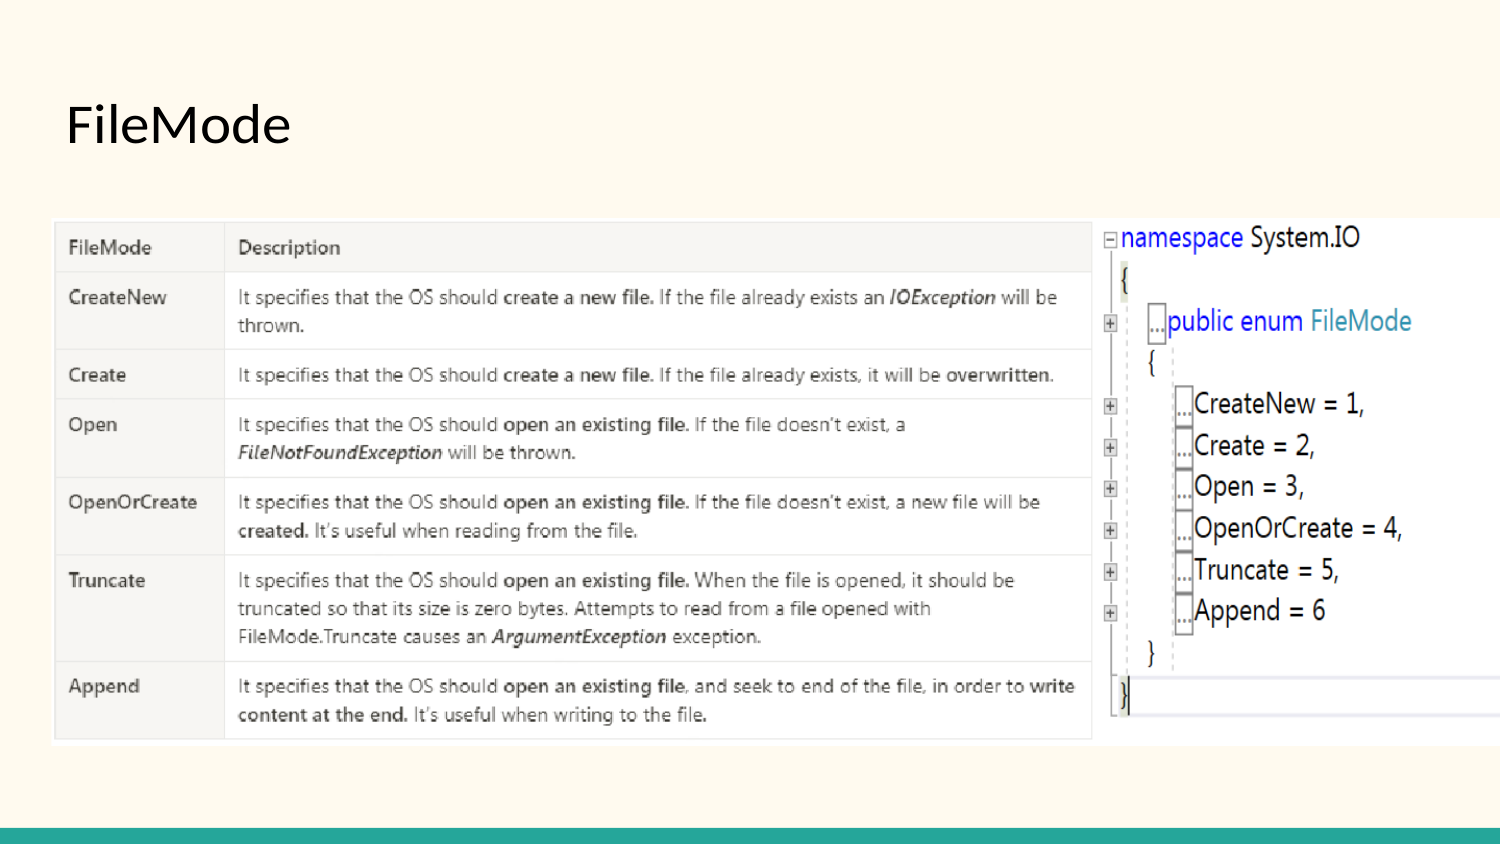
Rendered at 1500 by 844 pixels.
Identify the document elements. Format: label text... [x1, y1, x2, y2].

subtitle FileMode [66, 89, 1500, 158]
picture [51, 218, 1500, 746]
